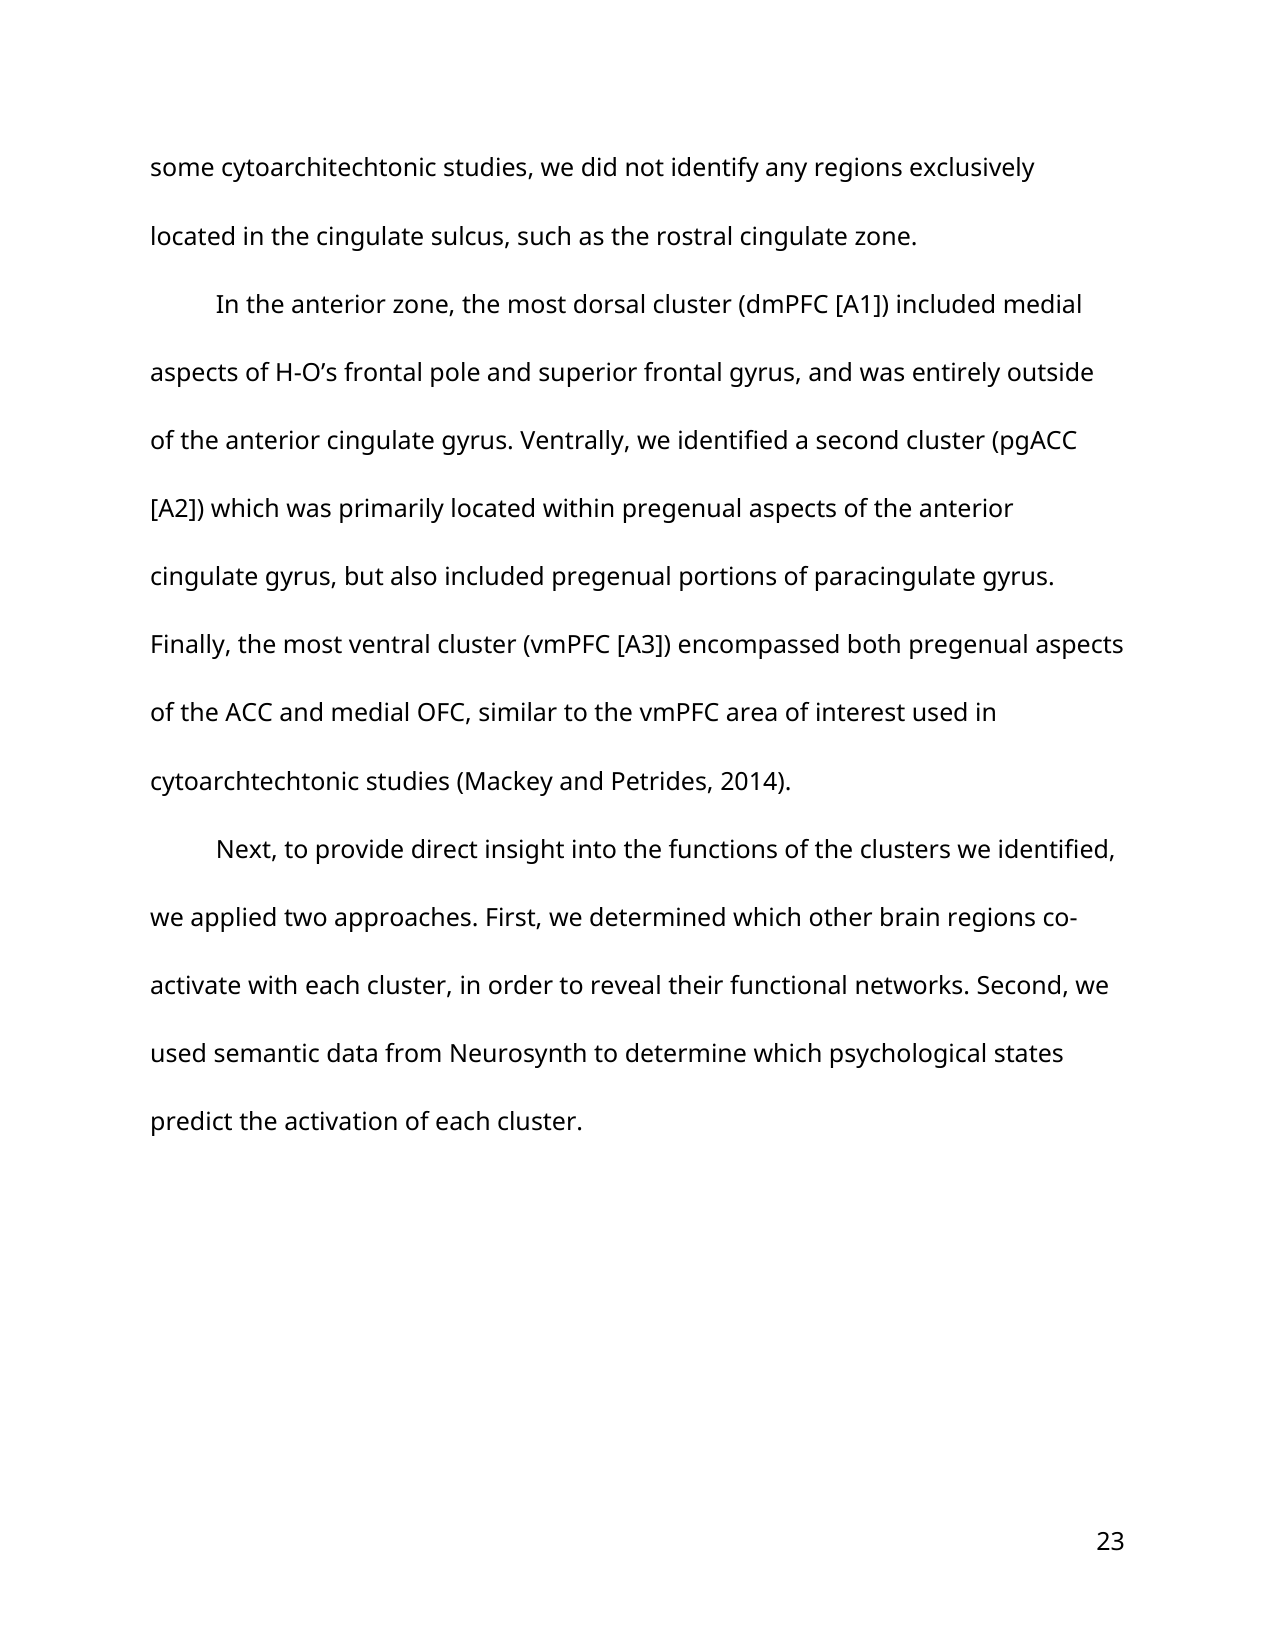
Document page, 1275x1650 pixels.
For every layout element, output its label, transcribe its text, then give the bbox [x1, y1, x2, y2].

text In the anterior zone, the most dorsal cluster (dmPFC [A1]) included medial aspects of H-O’s frontal pole and superior frontal gyrus, and was entirely outside of the anterior cingulate gyrus. Ventrally, we identified a second cluster (pgACC [A2]) which was primarily located within pregenual aspects of the anterior cingulate gyrus, but also included pregenual portions of paracingulate gyrus. Finally, the most ventral cluster (vmPFC [A3]) encompassed both pregenual aspects of the ACC and medial OFC, similar to the vmPFC area of interest used in cytoarchtechtonic studies (Mackey and Petrides, 2014). [150, 286, 1125, 797]
text Next, to provide direct insight into the functions of the clusters we identified, we applied two approaches. First, we determined which other brain regions co-activate with each cluster, in order to reveal their functional networks. Second, we used semantic data from Neurosynth to determine which psychological states predict the activation of each cluster. [150, 831, 1125, 1138]
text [150, 150, 1125, 252]
